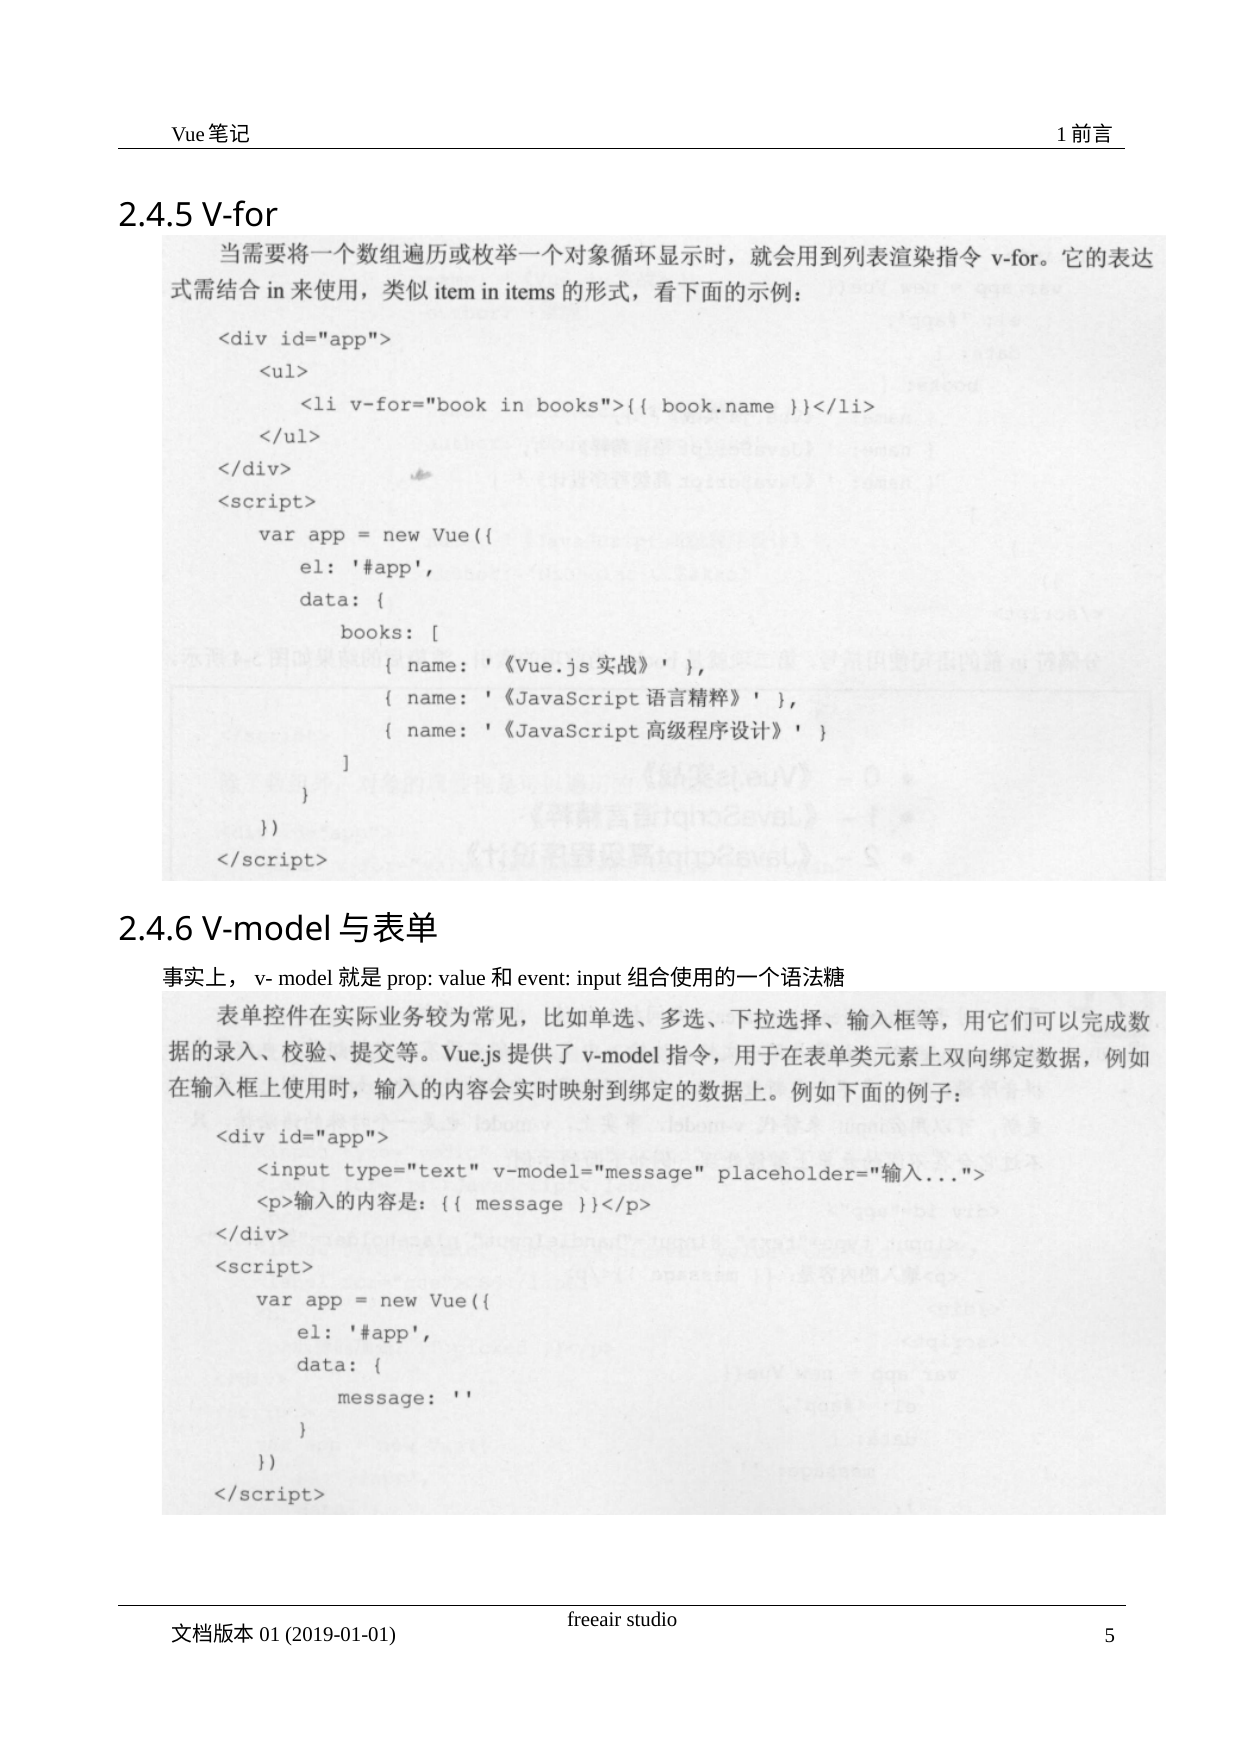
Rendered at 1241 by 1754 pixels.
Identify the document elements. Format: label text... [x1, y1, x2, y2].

subtitle V-for [118, 190, 1122, 236]
picture [161, 235, 1166, 881]
list 事实上， v- model 就是 prop: value 和event: input 组合使用的一个语法糖 [162, 950, 1122, 991]
picture [161, 991, 1166, 1515]
subtitle V-model与表单 [118, 901, 1122, 950]
